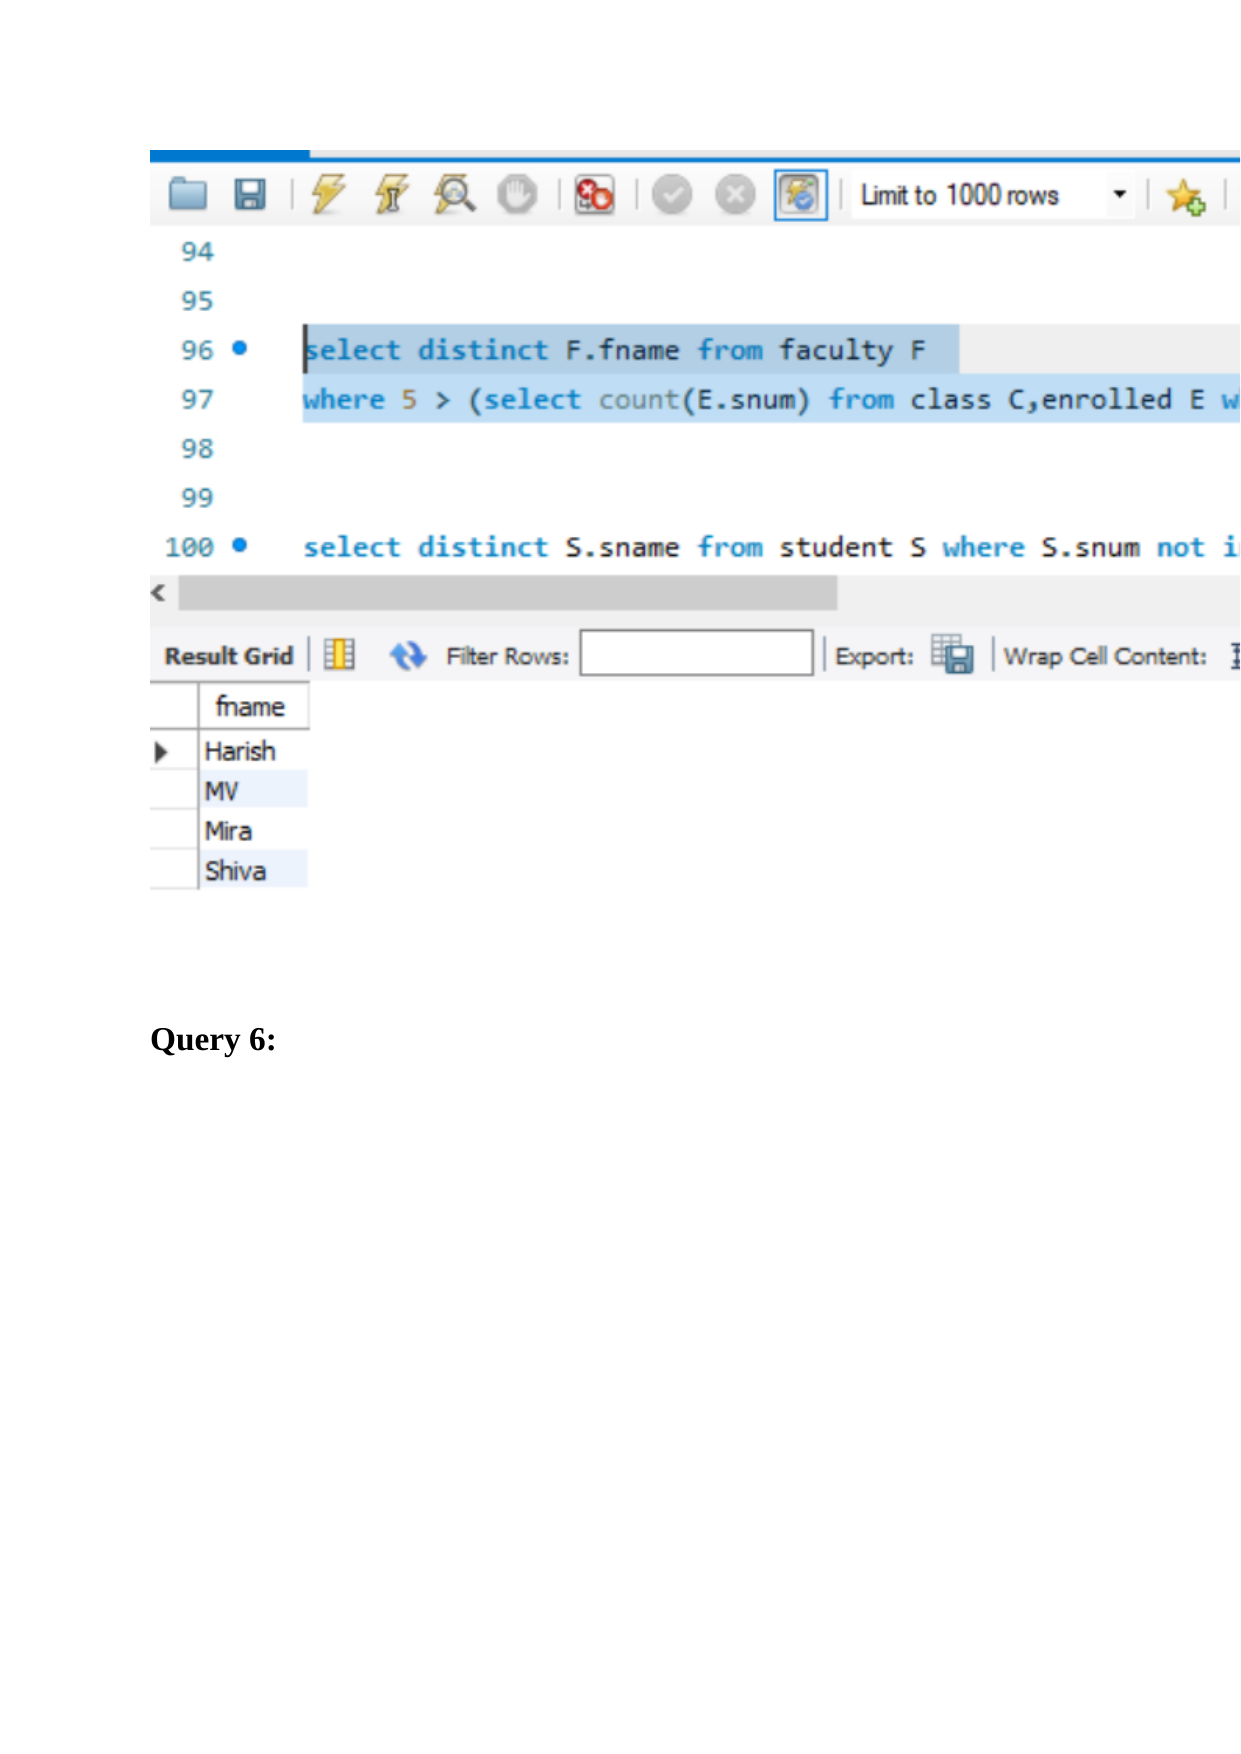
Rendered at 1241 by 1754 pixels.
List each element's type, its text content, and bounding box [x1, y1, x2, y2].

picture [150, 150, 1241, 906]
text Query 6: [150, 1019, 1090, 1057]
